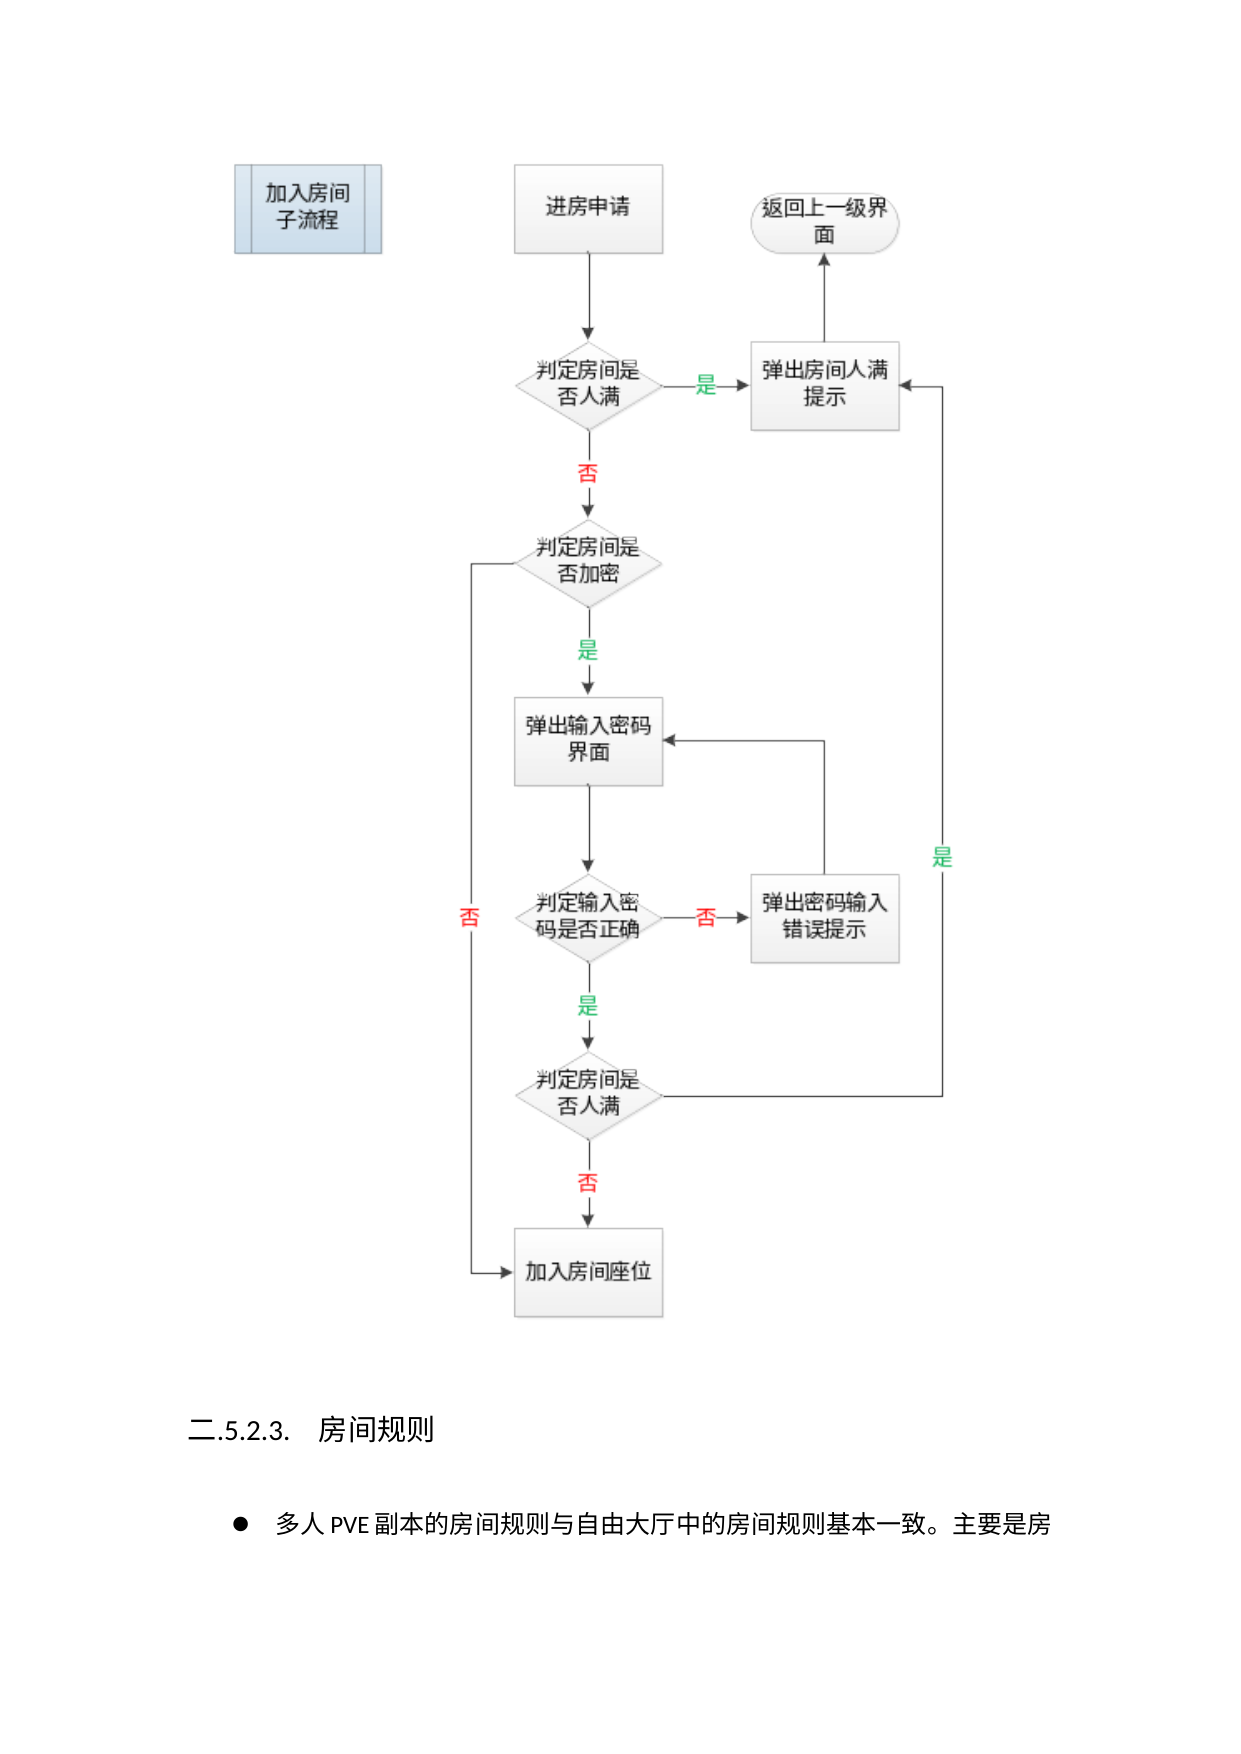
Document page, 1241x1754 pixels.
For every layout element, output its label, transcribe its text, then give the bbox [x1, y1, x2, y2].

text 房间规则 [187, 1395, 1053, 1460]
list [231, 1490, 1053, 1555]
